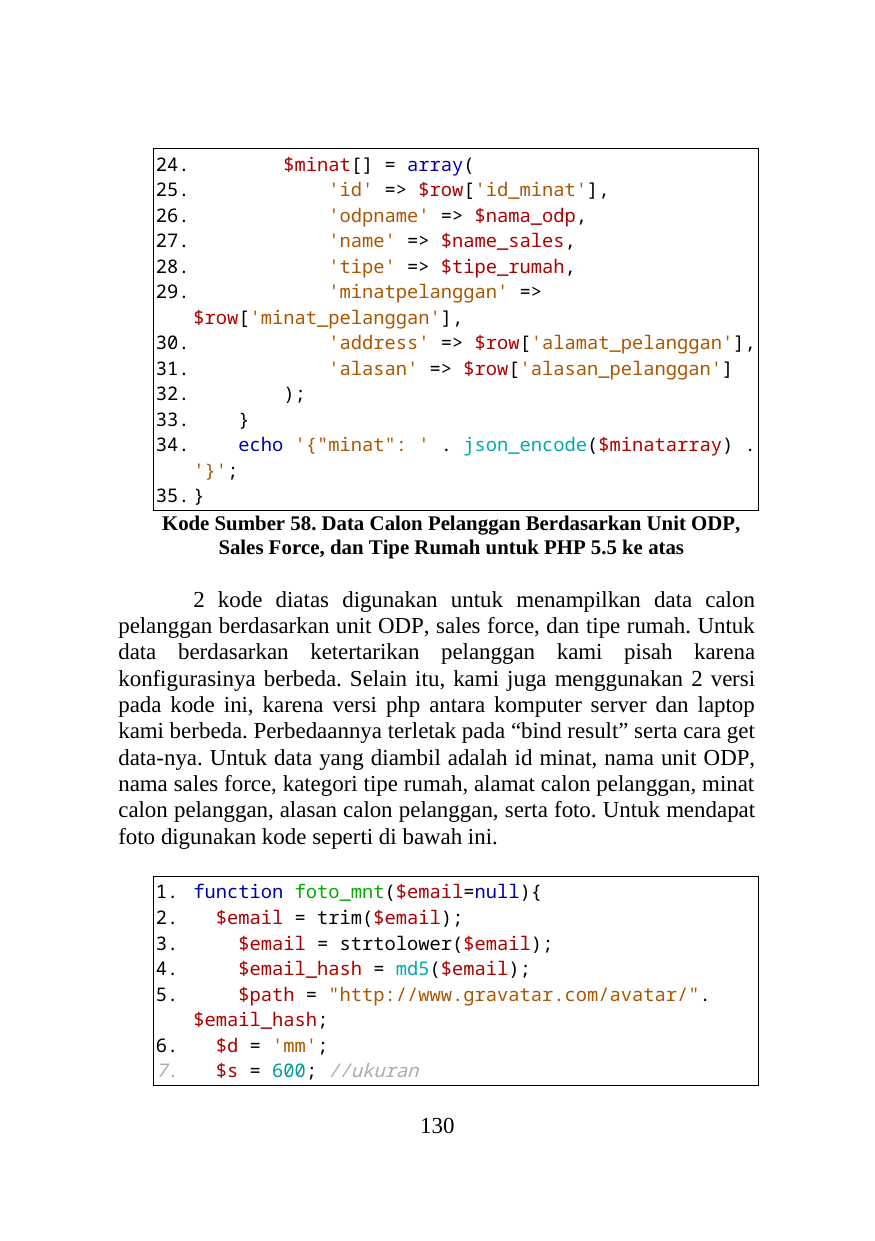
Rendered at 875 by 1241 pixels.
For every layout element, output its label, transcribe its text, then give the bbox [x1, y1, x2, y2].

list ); [154, 377, 758, 403]
list 'alasan' => $row['alasan_pelanggan'] [154, 352, 758, 377]
list 'address' => $row['alamat_pelanggan'], [154, 326, 758, 352]
list function foto_mnt($email=null){ [154, 877, 758, 901]
list $minat[] = array( [154, 149, 758, 173]
list } [154, 479, 758, 510]
list 'name' => $name_sales, [154, 224, 758, 250]
list 'minatpelanggan' => $row['minat_pelanggan'], [154, 275, 758, 326]
list $s = 600; //ukuran [154, 1054, 758, 1085]
list $path = "http://www.gravatar.com/avatar/".$email_hash; [154, 978, 758, 1029]
list } [154, 403, 758, 428]
list $email = trim($email); [154, 901, 758, 927]
list 'odpname' => $nama_odp, [154, 199, 758, 224]
list echo '{"minat": ' . json_encode($minatarray) . '}'; [154, 428, 758, 479]
list $email_hash = md5($email); [154, 952, 758, 978]
list $d = 'mm'; [154, 1029, 758, 1054]
text Kode Sumber 58. Data Calon Pelanggan Berdasarkan Unit ODP, Sales Force, dan Tipe Rumah untuk PHP 5.5 ke atas [146, 511, 756, 559]
text 2 kode diatas digunakan untuk menampilkan data calon pelanggan berdasarkan unit ODP, sales force, dan tipe rumah. Untuk data berdasarkan ketertarikan pelanggan kami pisah karena konfigurasinya berbeda. Selain itu, kami juga menggunakan 2 versi pada kode ini, karena versi php antara komputer server dan laptop kami berbeda. Perbedaannya terletak pada “bind result” serta cara get data-nya. Untuk data yang diambil adalah id minat, nama unit ODP, nama sales force, kategori tipe rumah, alamat calon pelanggan, minat calon pelanggan, alasan calon pelanggan, serta foto. Untuk mendapat foto digunakan kode seperti di bawah ini. [118, 586, 756, 849]
list 'id' => $row['id_minat'], [154, 173, 758, 199]
list $email = strtolower($email); [154, 927, 758, 952]
list 'tipe' => $tipe_rumah, [154, 250, 758, 275]
